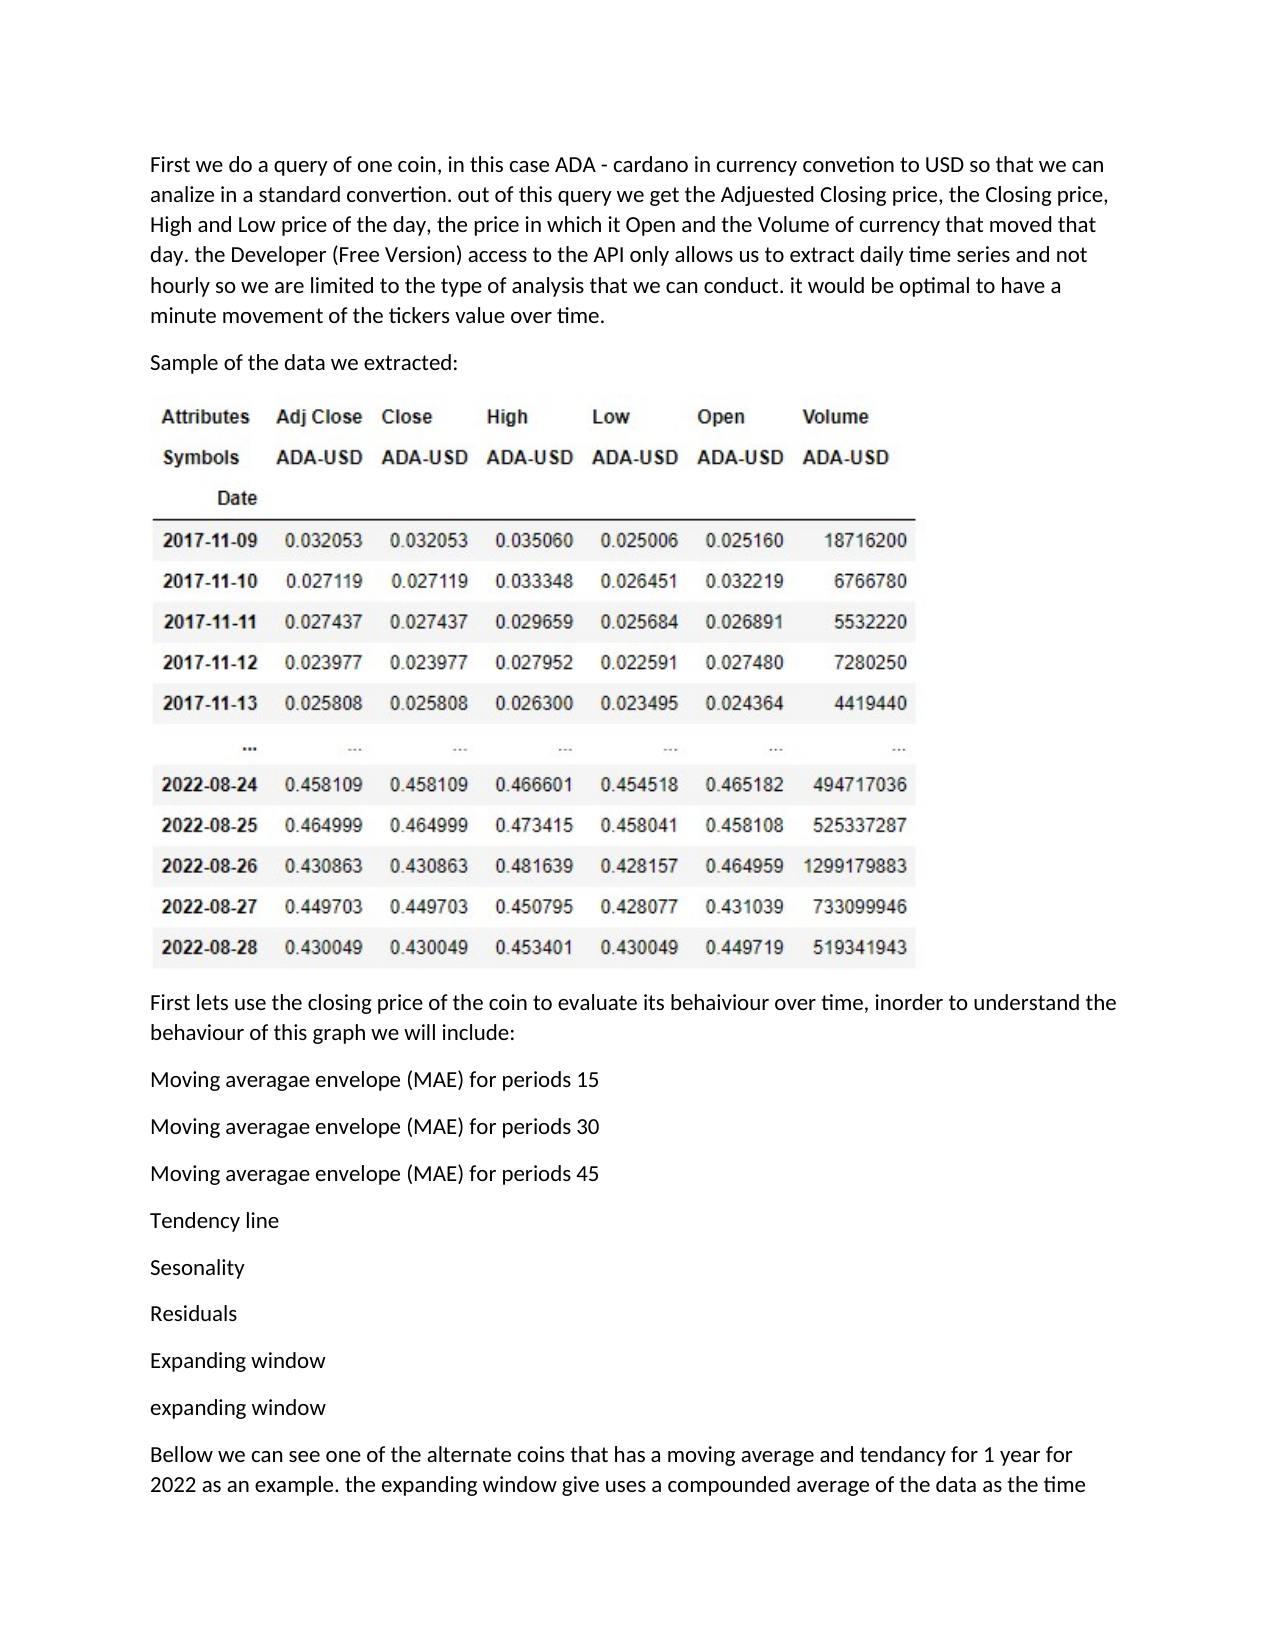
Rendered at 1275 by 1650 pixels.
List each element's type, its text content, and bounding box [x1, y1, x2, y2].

text Residuals [150, 1299, 1125, 1328]
text Moving averagae envelope (MAE) for periods 45 [150, 1159, 1125, 1187]
picture [150, 394, 933, 970]
text Moving averagae envelope (MAE) for periods 15 [150, 1065, 1125, 1093]
text First lets use the closing price of the coin to evaluate its behaiviour over time, inorder to understand the behaviour of this graph we will include: [150, 988, 1125, 1046]
text Sample of the data we extracted: [150, 348, 1125, 376]
text Expanding window [150, 1346, 1125, 1374]
text Tendency line [150, 1206, 1125, 1234]
text expanding window [150, 1393, 1125, 1421]
text Moving averagae envelope (MAE) for periods 30 [150, 1112, 1125, 1140]
text Sesonality [150, 1253, 1125, 1281]
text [150, 1440, 1125, 1498]
text First we do a query of one coin, in this case ADA - cardano in currency convetion to USD so that we can analize in a standard convertion. out of this query we get the Adjuested Closing price, the Closing price, High and Low price of the day, the price in which it Open and the Volume of currency that moved that day. the Developer (Free Version) access to the API only allows us to extract daily time series and not hourly so we are limited to the type of analysis that we can conduct. it would be optimal to have a minute movement of the tickers value over time. [150, 150, 1125, 329]
